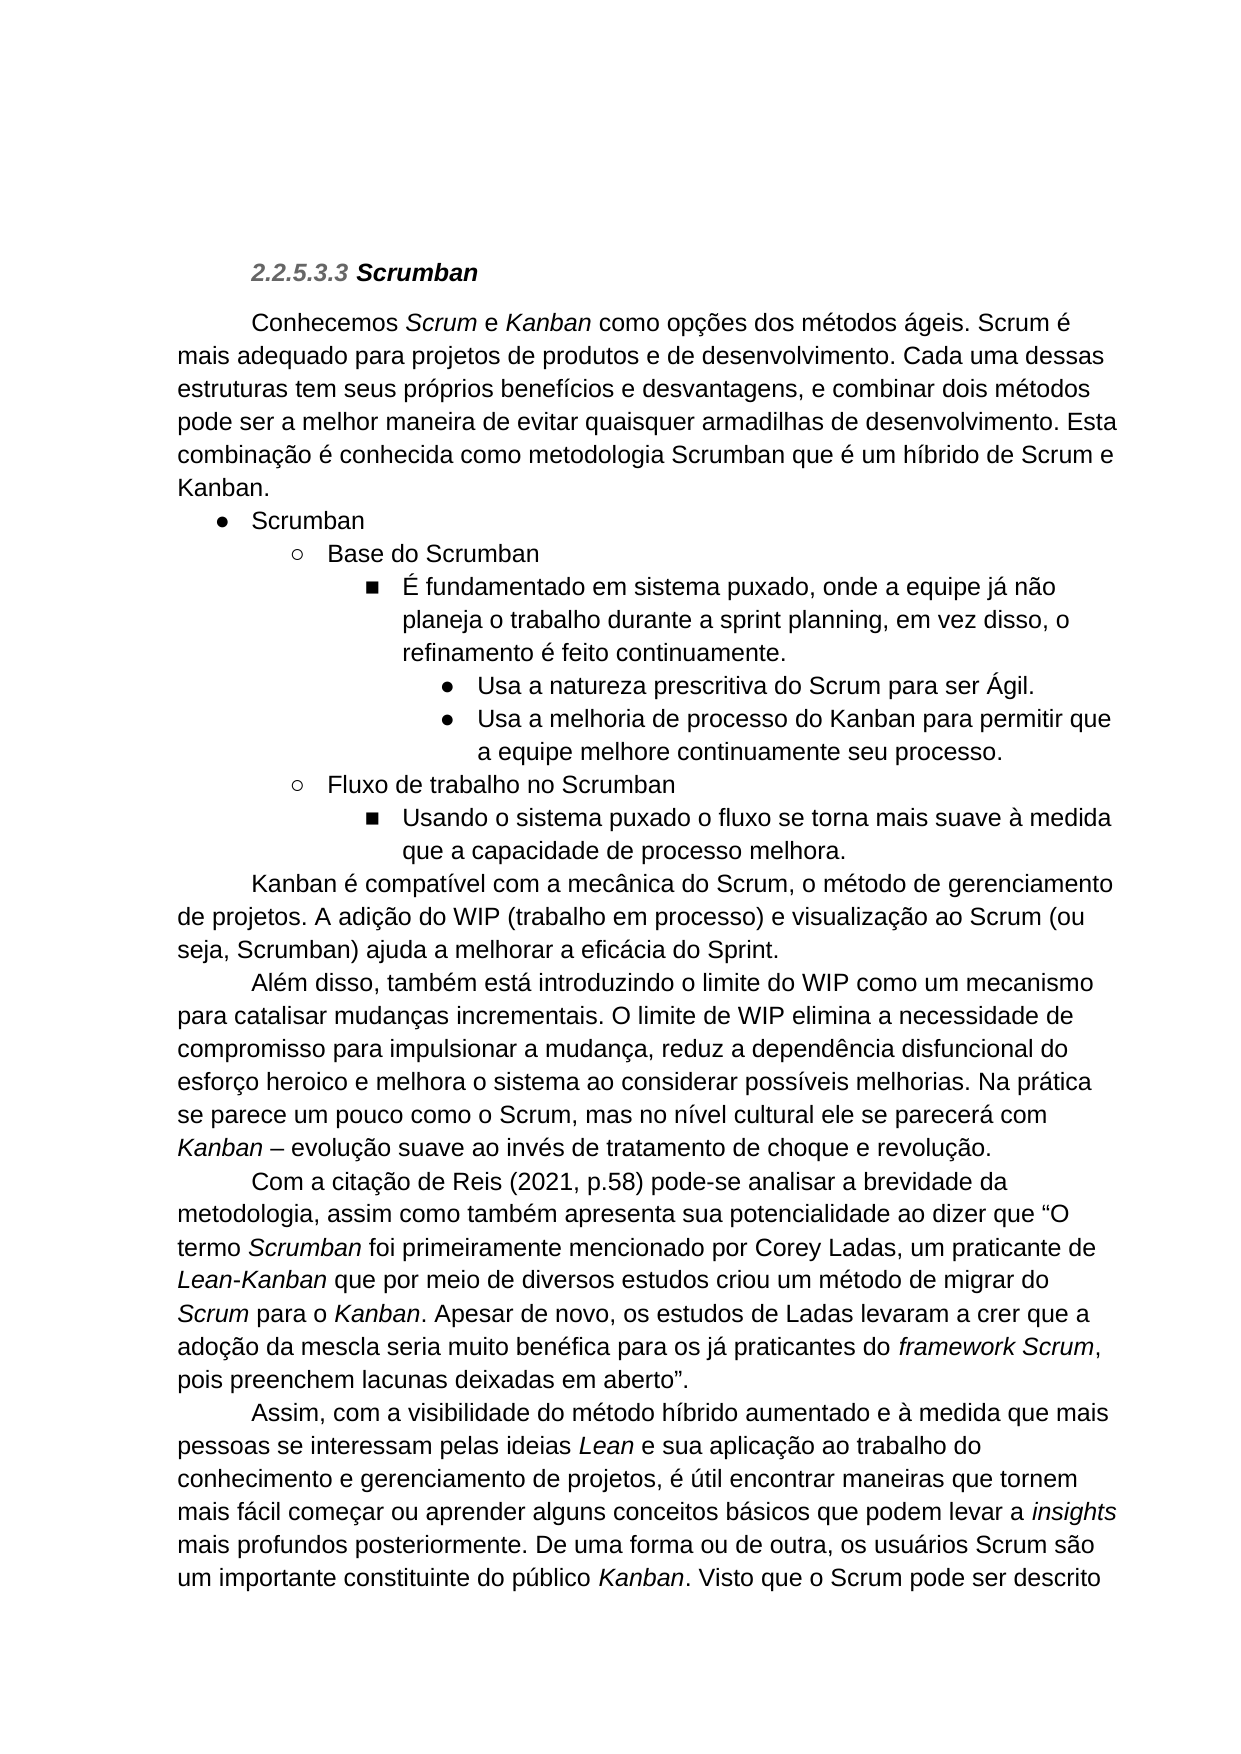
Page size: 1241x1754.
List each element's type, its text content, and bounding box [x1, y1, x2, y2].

list Usa a natureza prescritiva do Scrum para ser Ágil. [439, 671, 1122, 700]
list Usa a melhoria de processo do Kanban para permitir que a equipe melhore continuamente seu processo. [439, 704, 1122, 766]
text Conhecemos Scrum e Kanban como opções dos métodos ágeis. Scrum é mais adequado para projetos de produtos e de desenvolvimento. Cada uma dessas estruturas tem seus próprios benefícios e desvantagens, e combinar dois métodos pode ser a melhor maneira de evitar quaisquer armadilhas de desenvolvimento. Esta combinação é conhecida como metodologia Scrumban que é um híbrido de Scrum e Kanban. [177, 308, 1122, 502]
list Usando o sistema puxado o fluxo se torna mais suave à medida que a capacidade de processo melhora. [364, 803, 1122, 865]
list É fundamentado em sistema puxado, onde a equipe já não planeja o trabalho durante a sprint planning, em vez disso, o refinamento é feito continuamente. [364, 572, 1122, 667]
subtitle Scrumban [251, 258, 1122, 287]
list Scrumban [214, 506, 1122, 535]
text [177, 1398, 1122, 1591]
text Kanban é compatível com a mecânica do Scrum, o método de gerenciamento de projetos. A adição do WIP (trabalho em processo) e visualização ao Scrum (ou seja, Scrumban) ajuda a melhorar a eficácia do Sprint. [177, 869, 1122, 964]
list Base do Scrumban [289, 539, 1122, 568]
text Além disso, também está introduzindo o limite do WIP como um mecanismo para catalisar mudanças incrementais. O limite de WIP elimina a necessidade de compromisso para impulsionar a mudança, reduz a dependência disfuncional do esforço heroico e melhora o sistema ao considerar possíveis melhorias. Na prática se parece um pouco como o Scrum, mas no nível cultural ele se parecerá com Kanban – evolução suave ao invés de tratamento de choque e revolução. [177, 968, 1122, 1162]
text Com a citação de Reis (2021, p.58) pode-se analisar a brevidade da metodologia, assim como também apresenta sua potencialidade ao dizer que “O termo Scrumban foi primeiramente mencionado por Corey Ladas, um praticante de Lean-Kanban que por meio de diversos estudos criou um método de migrar do Scrum para o Kanban. Apesar de novo, os estudos de Ladas levaram a crer que a adoção da mescla seria muito benéfica para os já praticantes do framework Scrum, pois preenchem lacunas deixadas em aberto”. [177, 1166, 1122, 1393]
list Fluxo de trabalho no Scrumban [289, 770, 1122, 799]
